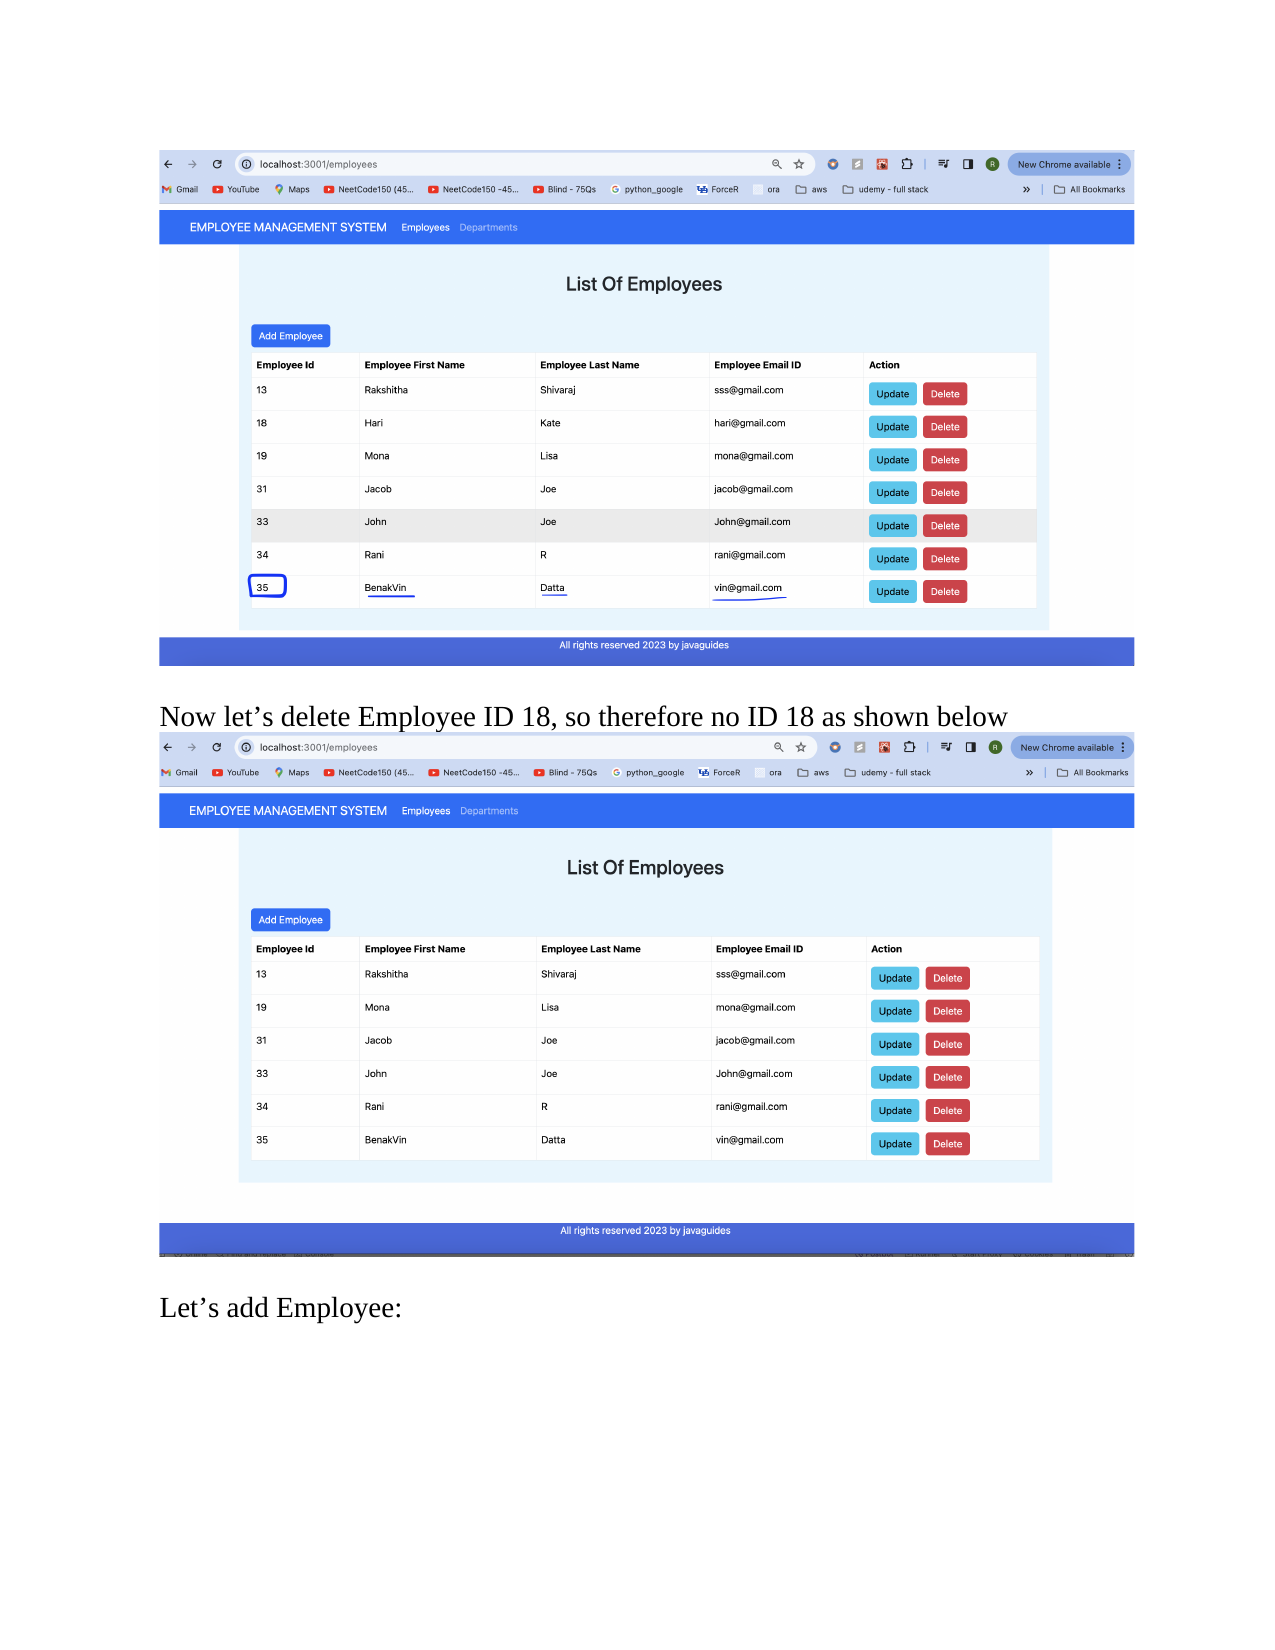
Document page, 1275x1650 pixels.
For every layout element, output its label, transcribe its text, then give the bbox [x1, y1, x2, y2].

picture [159, 150, 1135, 666]
text Now let’s delete Employee ID 18, so therefore no ID 18 as shown below [159, 699, 1125, 732]
text Let’s add Employee: [159, 1290, 1125, 1323]
picture [159, 732, 1135, 1257]
